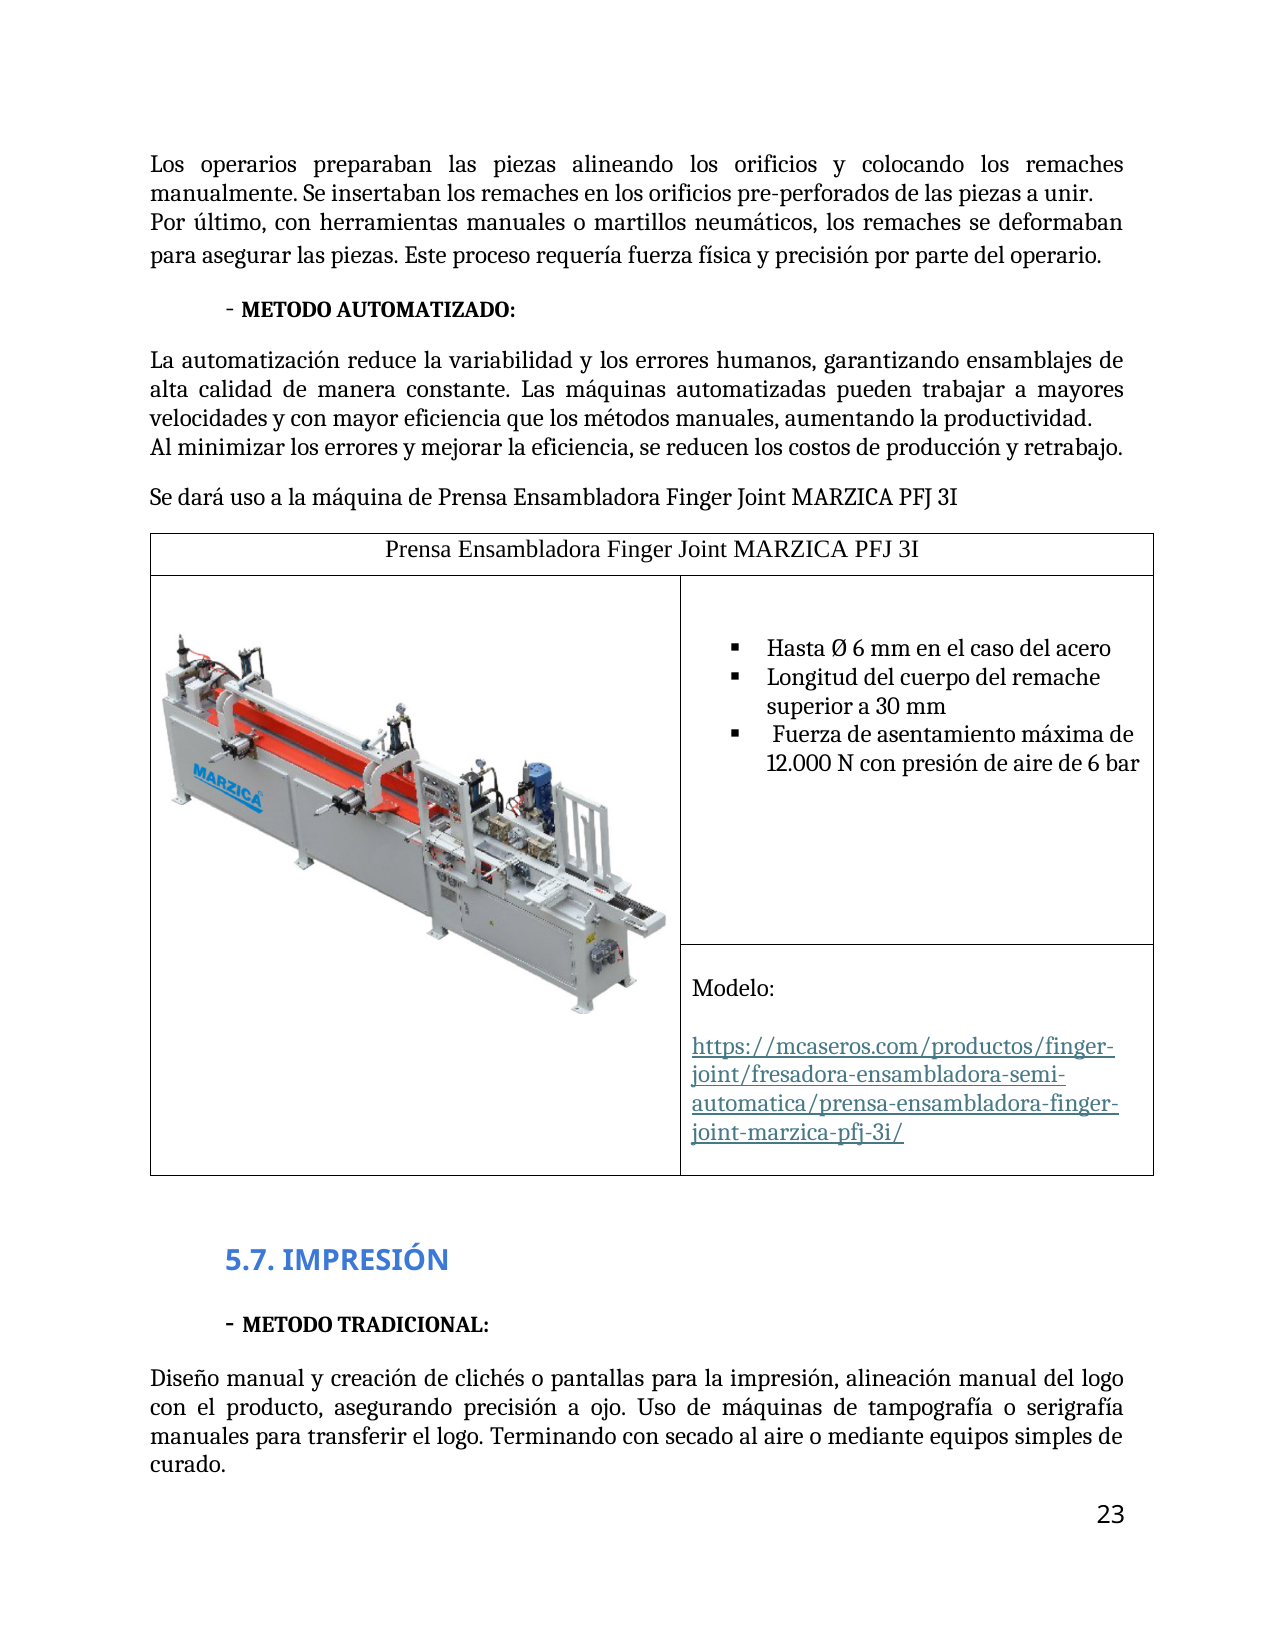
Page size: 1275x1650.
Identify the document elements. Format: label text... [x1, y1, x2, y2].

subtitle 5.7. IMPRESIÓN [150, 1239, 1125, 1279]
text Se dará uso a la máquina de Prensa Ensambladora Finger Joint MARZICA PFJ 3I [150, 483, 1125, 511]
table_header Prensa Ensambladora Finger Joint MARZICA PFJ 3I [151, 534, 1153, 575]
text La automatización reduce la variabilidad y los errores humanos, garantizando ensamblajes de alta calidad de manera constante. Las máquinas automatizadas pueden trabajar a mayores velocidades y con mayor eficiencia que los métodos manuales, aumentando la productividad. [150, 346, 1125, 433]
text - METODO TRADICIONAL: [150, 1302, 1125, 1341]
text Por último, con herramientas manuales o martillos neumáticos, los remaches se deformaban para asegurar las piezas. Este proceso requería fuerza física y precisión por parte del operario. [150, 207, 1125, 269]
table_cell [151, 576, 680, 1175]
text Diseño manual y creación de clichés o pantallas para la impresión, alineación manual del logo con el producto, asegurando precisión a ojo. Uso de máquinas de tampografía o serigrafía manuales para transferir el logo. Terminando con secado al aire o mediante equipos simples de curado. [150, 1364, 1125, 1479]
text Al minimizar los errores y mejorar la eficiencia, se reducen los costos de producción y retrabajo. [150, 433, 1125, 461]
table_cell Hasta Ø 6 mm en el caso del acero Longitud del cuerpo del remache superior a 30 mm Fuerza de asentamiento máxima de 12.000 N con presión de aire de 6 bar [681, 576, 1153, 944]
text - METODO AUTOMATIZADO: [150, 291, 1125, 324]
text Los operarios preparaban las piezas alineando los orificios y colocando los remaches manualmente. Se insertaban los remaches en los orificios pre-perforados de las piezas a unir. [150, 150, 1125, 207]
picture [161, 633, 668, 1014]
table_cell Modelo: https://mcaseros.com/productos/finger-joint/fresadora-ensambladora-semi-automatica/prensa-ensambladora-finger-joint-marzica-pfj-3i/ [681, 945, 1153, 1175]
